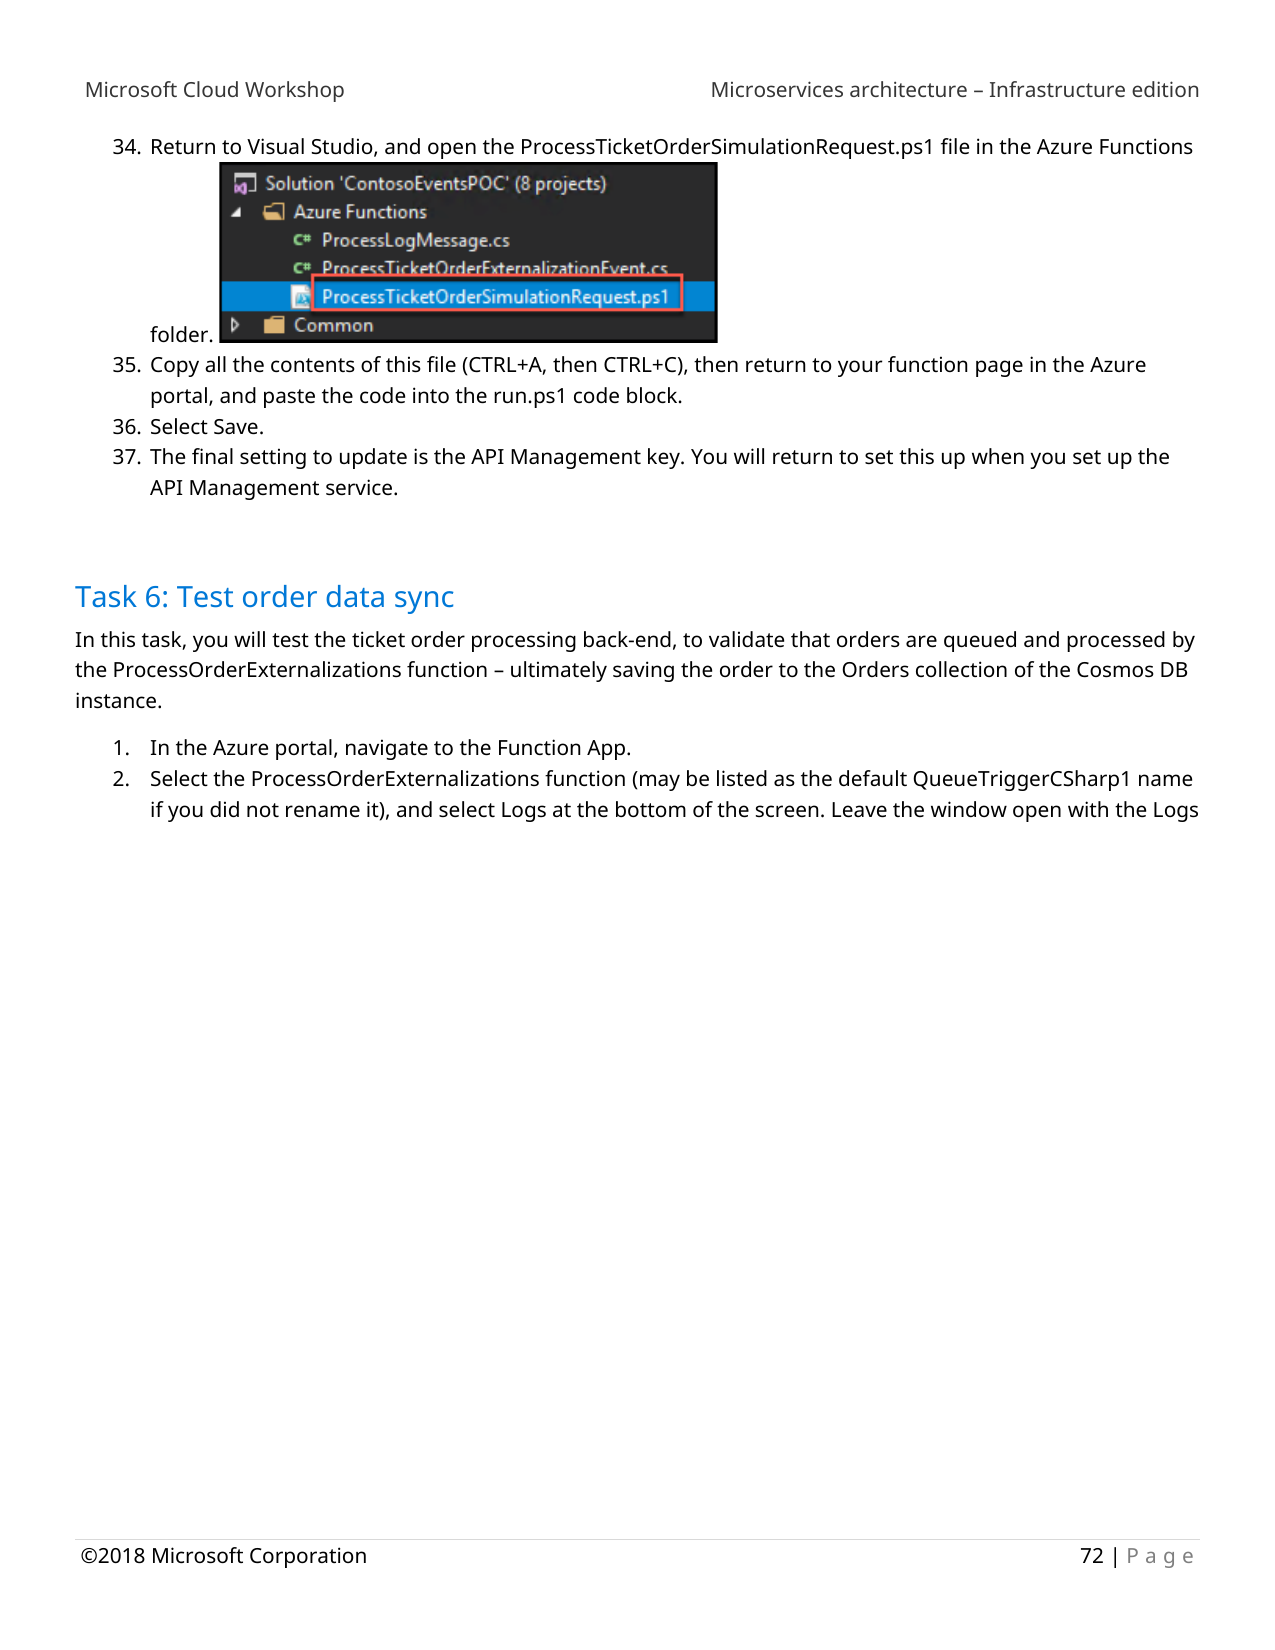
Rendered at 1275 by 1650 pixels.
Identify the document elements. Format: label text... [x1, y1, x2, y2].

list Copy all the contents of this file (CTRL+A, then CTRL+C), then return to your function page in the Azure portal, and paste the code into the run.ps1 code block. [112, 351, 1200, 409]
text In this task, you will test the ticket order processing back-end, to validate that orders are queued and processed by the ProcessOrderExternalizations function – ultimately saving the order to the Orders collection of the Cosmos DB instance. [75, 625, 1200, 715]
subtitle Task 6: Test order data sync [75, 576, 1200, 616]
list Select the ProcessOrderExternalizations function (may be listed as the default QueueTriggerCSharp1 name if you did not rename it), and select Logs at the bottom of the screen. Leave the window open with the Logs visible. [112, 764, 1200, 823]
picture [219, 162, 718, 343]
list Select Save. [112, 412, 1200, 440]
list In the Azure portal, navigate to the Function App. [112, 733, 1200, 762]
list The final setting to update is the API Management key. You will return to set this up when you set up the API Management service. [112, 442, 1200, 501]
